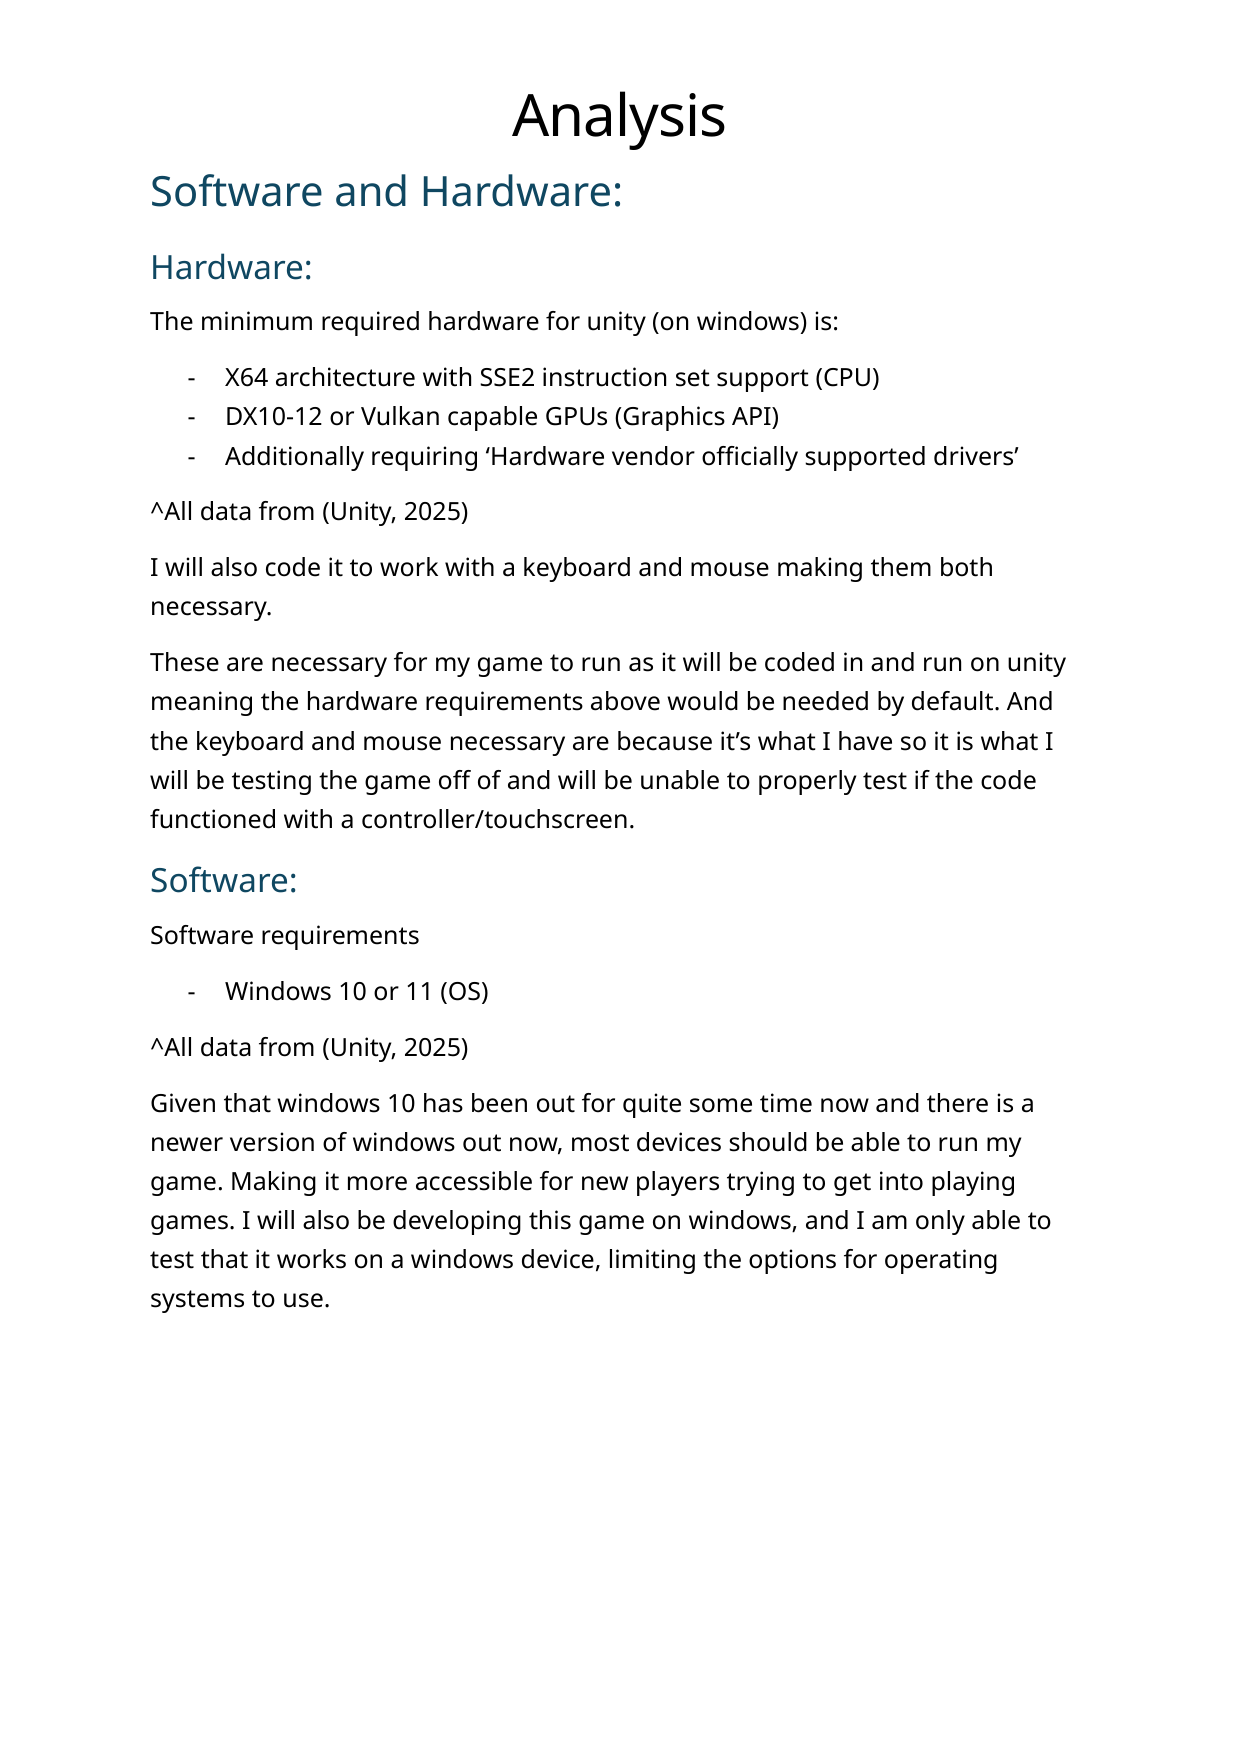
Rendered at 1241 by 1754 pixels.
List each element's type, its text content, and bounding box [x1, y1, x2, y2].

list DX10-12 or Vulkan capable GPUs (Graphics API) [187, 399, 1090, 433]
list X64 architecture with SSE2 instruction set support (CPU) [187, 360, 1090, 394]
text ^All data from [150, 494, 1090, 528]
text I will also code it to work with a keyboard and mouse making them both necessary. [150, 550, 1090, 623]
text Given that windows 10 has been out for quite some time now and there is a newer version of windows out now, most devices should be able to run my game. Making it more accessible for new players trying to get into playing games. I will also be developing this game on windows, and I am only able to test that it works on a windows device, limiting the options for operating systems to use. [150, 1085, 1090, 1315]
subtitle Software and Hardware: [150, 162, 1090, 218]
text Software requirements [150, 918, 1090, 952]
text ^All data from [150, 1029, 1090, 1063]
subtitle Software: [150, 857, 1090, 903]
list Windows 10 or 11 (OS) [187, 974, 1090, 1008]
text These are necessary for my game to run as it will be coded in and run on unity meaning the hardware requirements above would be needed by default. And the keyboard and mouse necessary are because it’s what I have so it is what I will be testing the game off of and will be unable to properly test if the code functioned with a controller/touchscreen. [150, 645, 1090, 836]
list Additionally requiring ‘Hardware vendor officially supported drivers’ [187, 438, 1090, 472]
subtitle Hardware: [150, 243, 1090, 289]
text The minimum required hardware for unity (on windows) is: [150, 304, 1090, 338]
